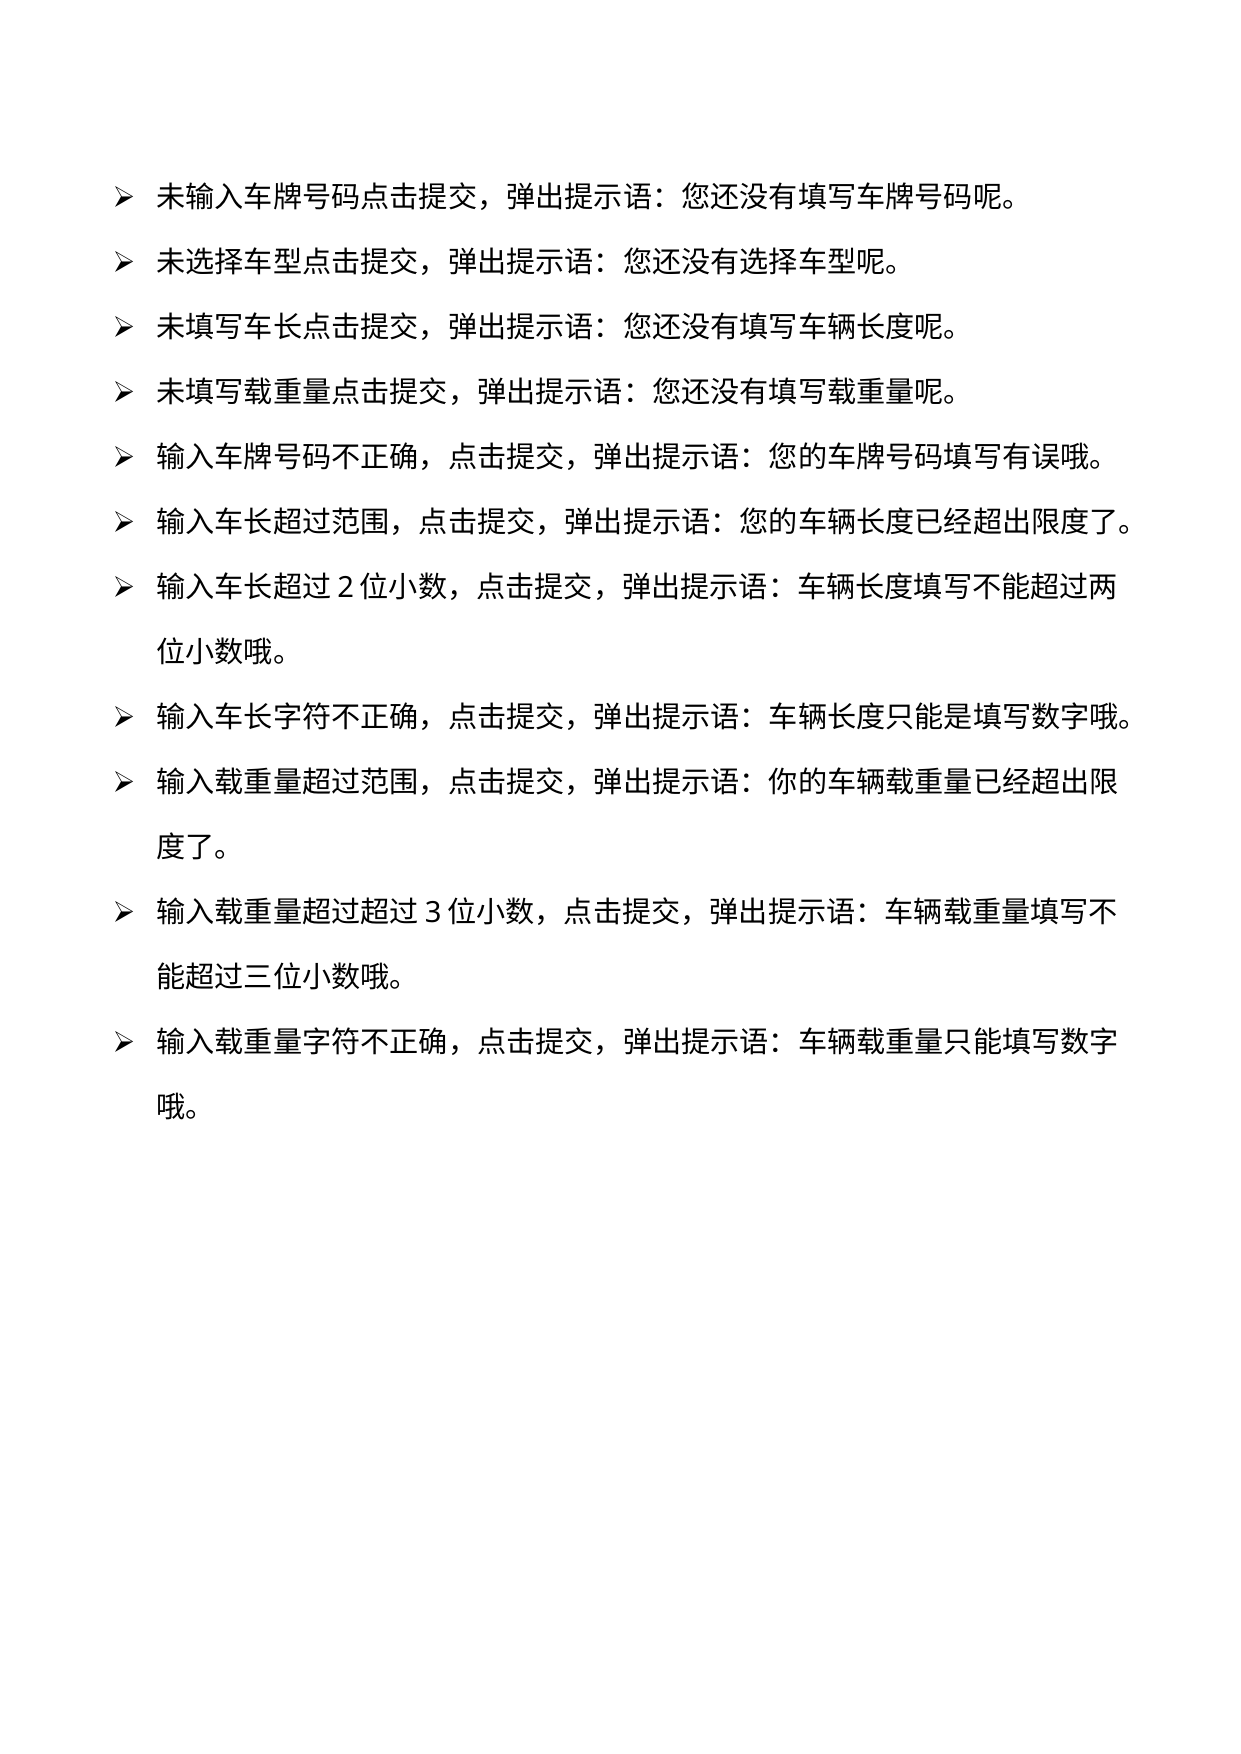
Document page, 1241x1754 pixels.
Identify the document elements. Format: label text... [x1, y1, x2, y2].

list 未选择车型点击提交，弹出提示语：您还没有选择车型呢。 [112, 227, 1128, 292]
list 输入载重量字符不正确，点击提交，弹出提示语：车辆载重量只能填写数字哦。 [112, 1007, 1128, 1137]
list 输入车长超过范围，点击提交，弹出提示语：您的车辆长度已经超出限度了。 [112, 487, 1128, 552]
list 输入车长超过2位小数，点击提交，弹出提示语：车辆长度填写不能超过两位小数哦。 [112, 552, 1128, 682]
list 输入载重量超过超过3位小数，点击提交，弹出提示语：车辆载重量填写不能超过三位小数哦。 [112, 877, 1128, 1007]
list 未输入车牌号码点击提交，弹出提示语：您还没有填写车牌号码呢。 [112, 162, 1128, 227]
list 输入载重量超过范围，点击提交，弹出提示语：你的车辆载重量已经超出限度了。 [112, 747, 1128, 877]
list 未填写载重量点击提交，弹出提示语：您还没有填写载重量呢。 [112, 357, 1128, 422]
list 输入车牌号码不正确，点击提交，弹出提示语：您的车牌号码填写有误哦。 [112, 422, 1128, 487]
list 未填写车长点击提交，弹出提示语：您还没有填写车辆长度呢。 [112, 292, 1128, 357]
list 输入车长字符不正确，点击提交，弹出提示语：车辆长度只能是填写数字哦。 [112, 682, 1128, 747]
